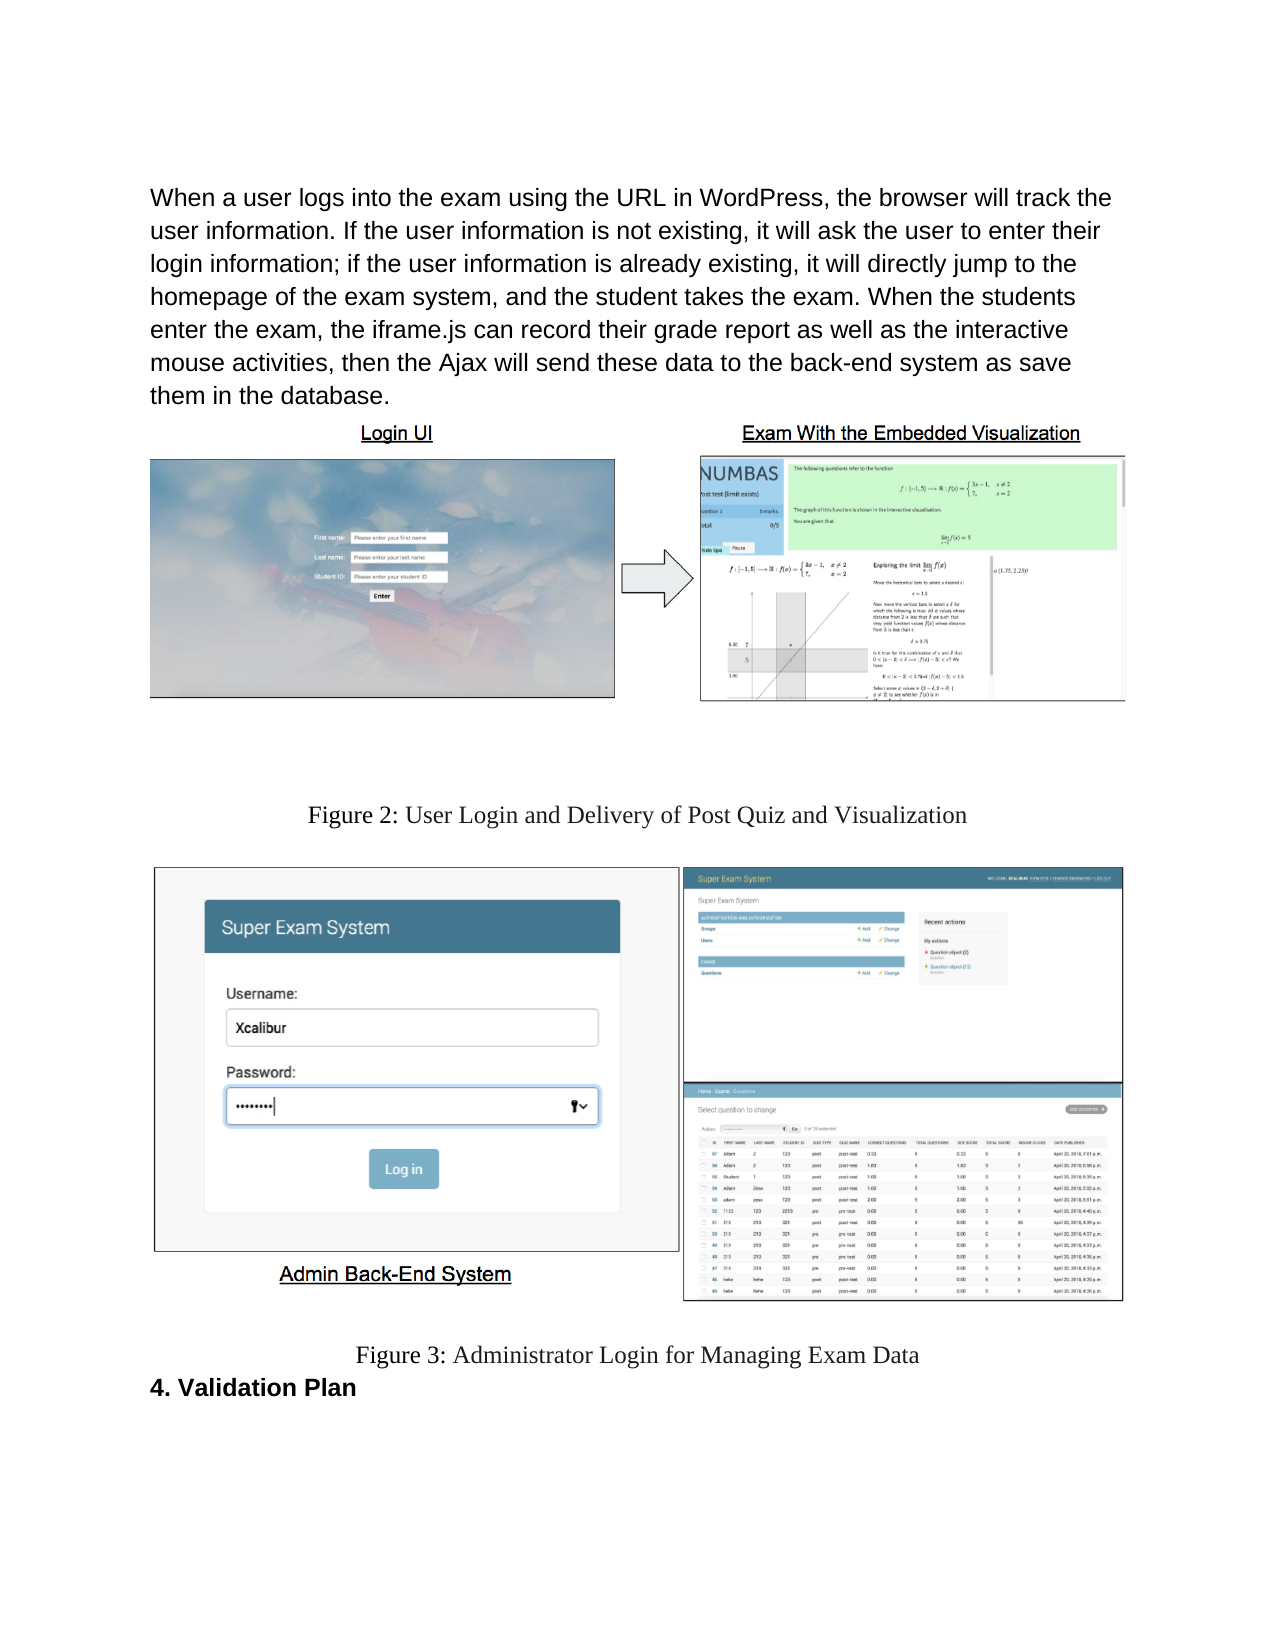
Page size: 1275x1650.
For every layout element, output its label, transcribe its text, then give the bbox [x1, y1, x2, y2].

picture [150, 414, 1125, 796]
text Figure 2: User Login and Delivery of Post Quiz and Visualization [150, 796, 1125, 828]
text Figure 3: Administrator Login for Managing Exam Data [150, 1340, 1125, 1369]
picture [150, 865, 1125, 1304]
text 4. Validation Plan [150, 1373, 1125, 1402]
text When a user logs into the exam using the URL in WordPress, the browser will track the user information. If the user information is not existing, it will ask the user to enter their login information; if the user information is already existing, it will directly jump to the homepage of the exam system, and the student takes the exam. When the students enter the exam, the iframe.js can record their grade report as well as the interactive mouse activities, then the Ajax will send these data to the back-end system as save them in the database. [150, 183, 1125, 410]
